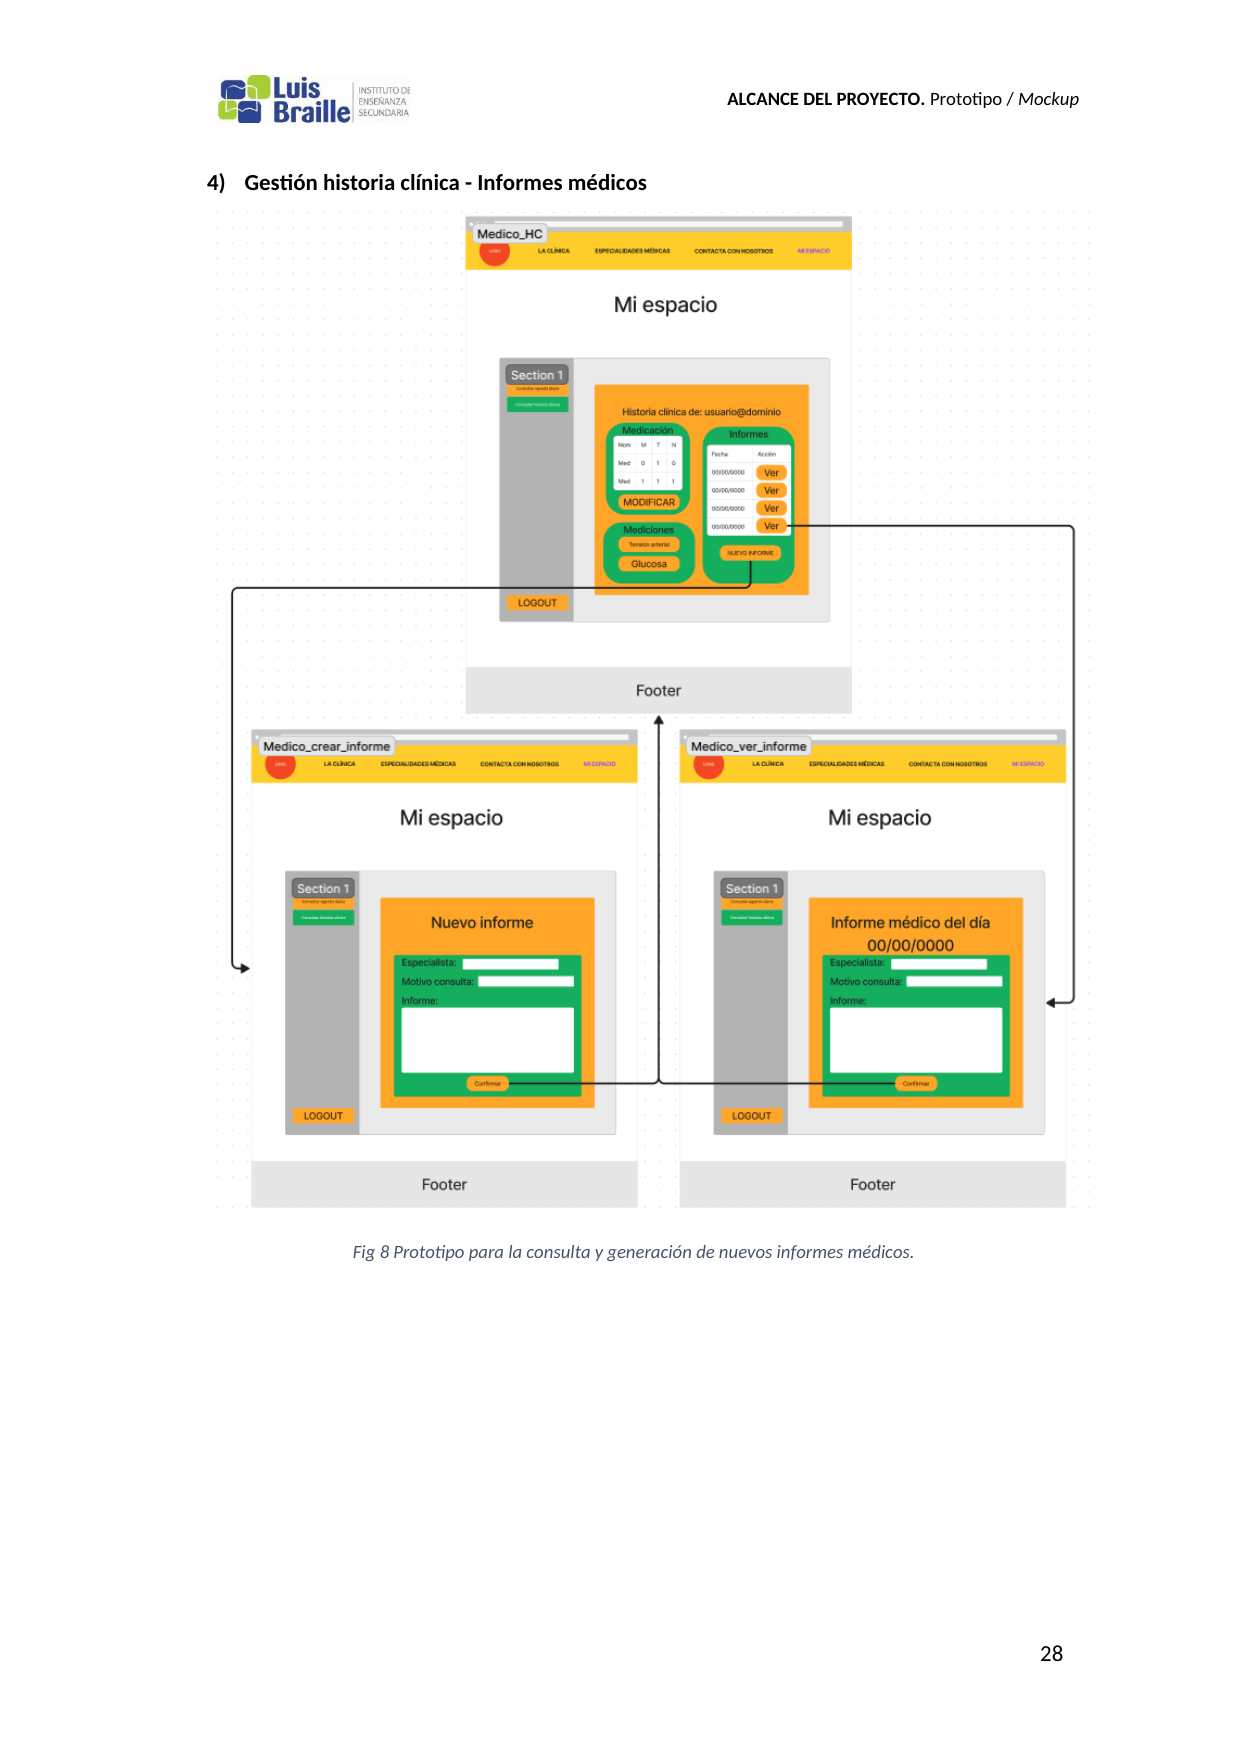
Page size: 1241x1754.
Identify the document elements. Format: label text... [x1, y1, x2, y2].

list Gestión historia clínica - Informes médicos [207, 168, 1063, 196]
picture [206, 210, 1093, 1210]
text Fig 8 Prototipo para la consulta y generación de nuevos informes médicos. [207, 1240, 1063, 1263]
